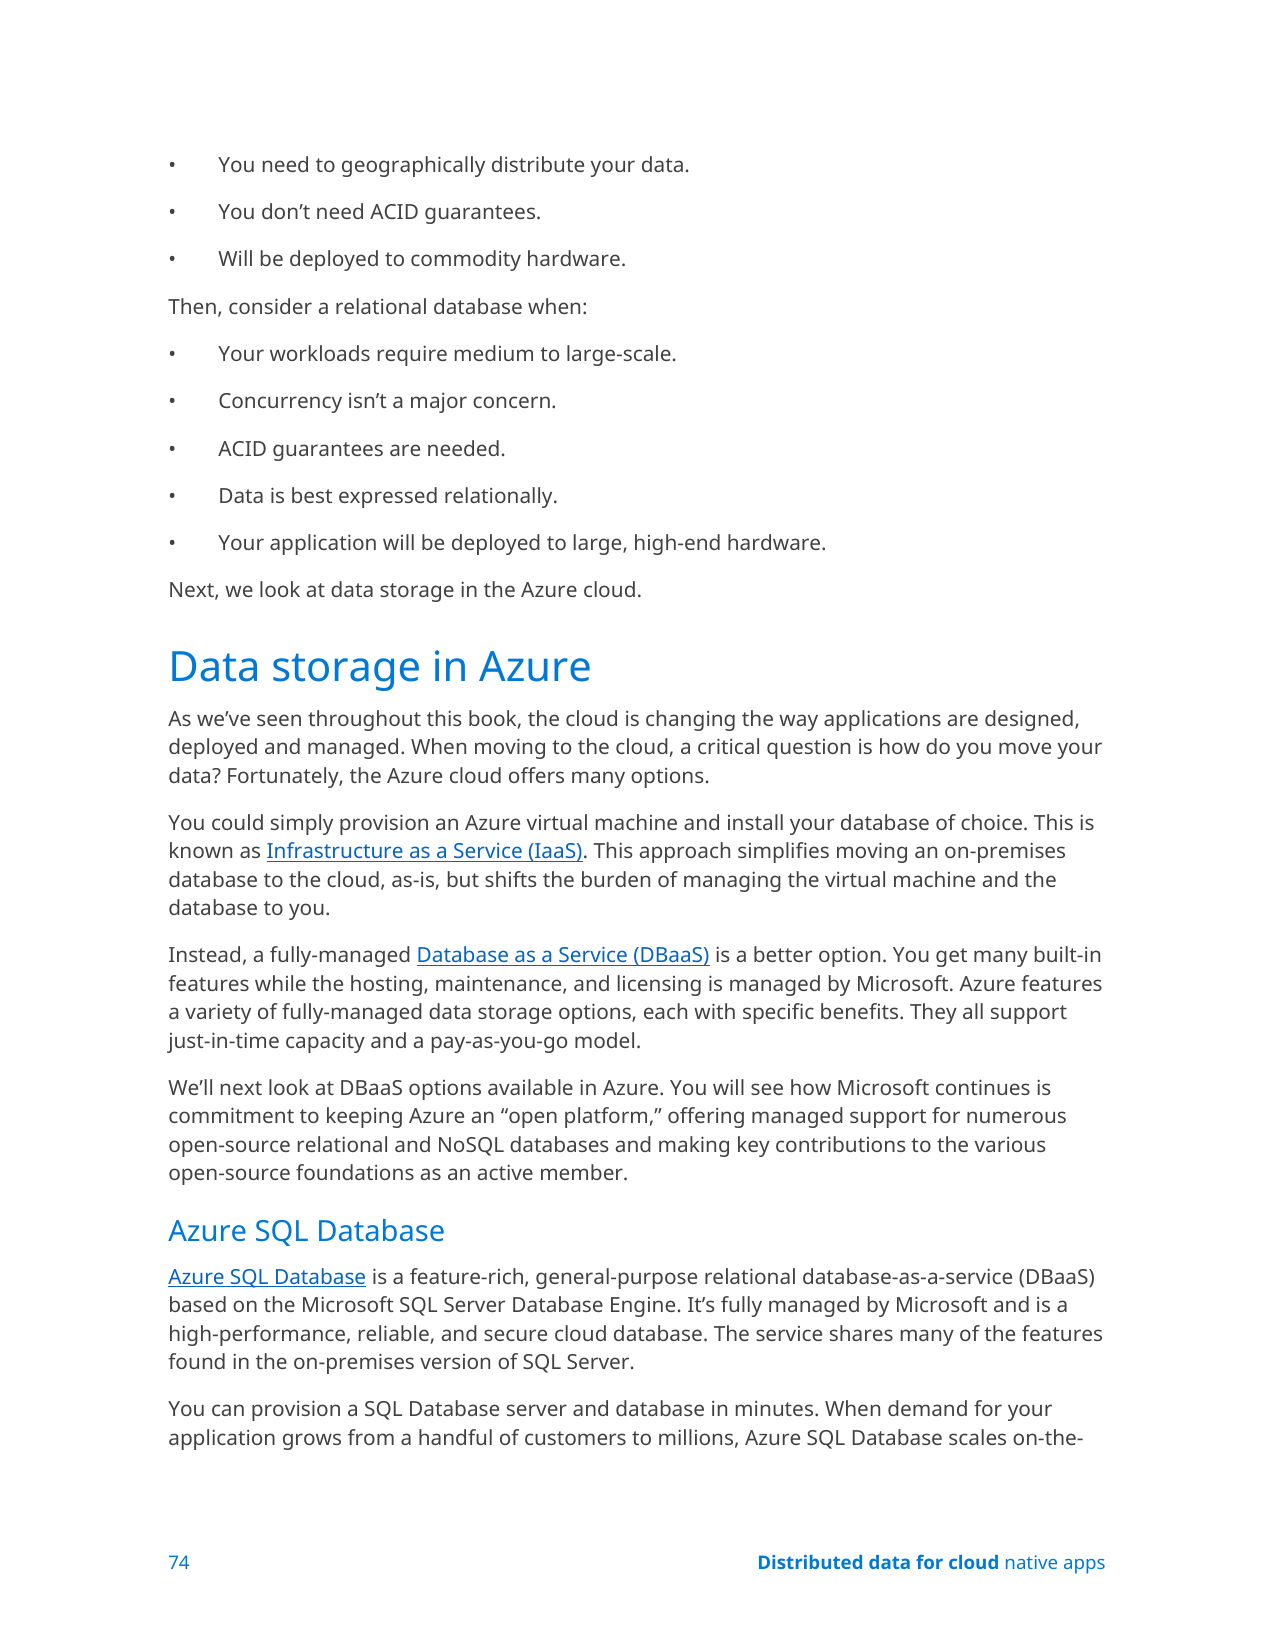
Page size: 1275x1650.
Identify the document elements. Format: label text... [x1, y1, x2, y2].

list ACID guarantees are needed. [168, 434, 1107, 462]
text Then, consider a relational database when: [168, 292, 1107, 320]
text As we’ve seen throughout this book, the cloud is changing the way applications are designed, deployed and managed. When moving to the cloud, a critical question is how do you move your data? Fortunately, the Azure cloud offers many options. [168, 704, 1107, 789]
list Data is best expressed relationally. [168, 481, 1107, 509]
subtitle Data storage in Azure [168, 641, 1107, 691]
list Your application will be deployed to large, high-end hardware. [168, 528, 1107, 557]
text Azure SQL Database is a feature-rich, general-purpose relational database-as-a-service (DBaaS) based on the Microsoft SQL Server Database Engine. It’s fully managed by Microsoft and is a high-performance, reliable, and secure cloud database. The service shares many of the features found in the on-premises version of SQL Server. [168, 1262, 1107, 1376]
text We’ll next look at DBaaS options available in Azure. You will see how Microsoft continues is commitment to keeping Azure an “open platform,” offering managed support for numerous open-source relational and NoSQL databases and making key contributions to the various open-source foundations as an active member. [168, 1073, 1107, 1187]
list You need to geographically distribute your data. [168, 150, 1107, 178]
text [168, 1394, 1107, 1451]
text Instead, a fully-managed Database as a Service (DBaaS) is a better option. You get many built-in features while the hosting, maintenance, and licensing is managed by Microsoft. Azure features a variety of fully-managed data storage options, each with specific benefits. They all support just-in-time capacity and a pay-as-you-go model. [168, 941, 1107, 1054]
list Will be deployed to commodity hardware. [168, 244, 1107, 273]
list You don’t need ACID guarantees. [168, 197, 1107, 226]
list Concurrency isn’t a major concern. [168, 386, 1107, 415]
subtitle Azure SQL Database [168, 1212, 1107, 1249]
text Next, we look at data storage in the Azure cloud. [168, 576, 1107, 604]
list Your workloads require medium to large-scale. [168, 339, 1107, 367]
text You could simply provision an Azure virtual machine and install your database of choice. This is known as Infrastructure as a Service (IaaS). This approach simplifies moving an on-premises database to the cloud, as-is, but shifts the burden of managing the virtual machine and the database to you. [168, 808, 1107, 922]
